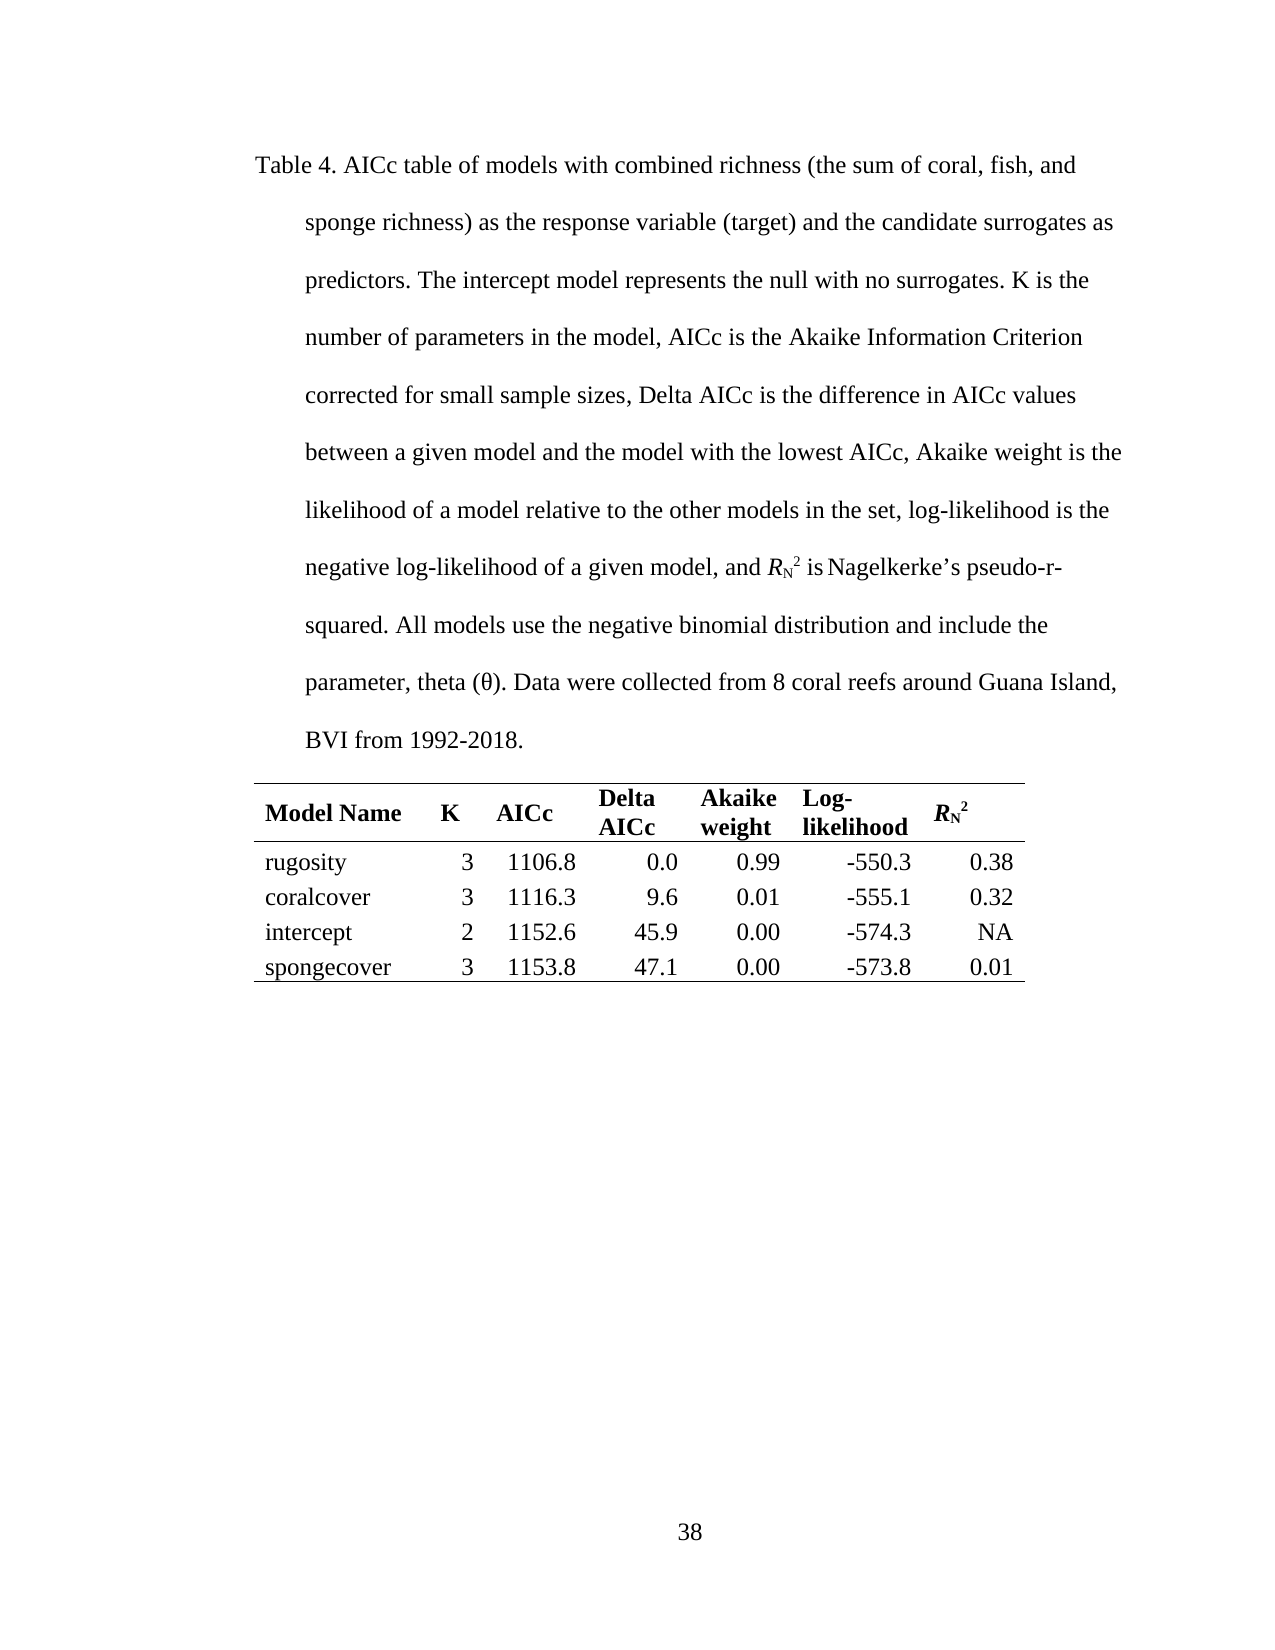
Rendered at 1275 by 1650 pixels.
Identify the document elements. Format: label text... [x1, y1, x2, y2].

table_cell 0.01 [922, 946, 1024, 981]
table_cell -574.3 [791, 911, 922, 946]
table_header Akaike weight [689, 784, 791, 841]
table_header Model Name [254, 784, 429, 841]
table_cell 45.9 [587, 911, 689, 946]
table_cell 1116.3 [485, 876, 587, 911]
table_cell 0.00 [689, 911, 791, 946]
table_cell 0.01 [689, 876, 791, 911]
table_cell spongecover [254, 946, 429, 981]
subtitle Table 4. AICc table of models with combined richness (the sum of coral, fish, and sponge richness) as the response variable (target) and the candidate surrogates as predictors. The intercept model represents the null with no surrogates. K is the number of parameters in the model, AICc is the Akaike Information Criterion corrected for small sample sizes, Delta AICc is the difference in AICc values between a given model and the model with the lowest AICc, Akaike weight is the likelihood of a model relative to the other models in the set, log-likelihood is the negative log-likelihood of a given model, and RN2 is Nagelkerke’s pseudo-r-squared. All models use the negative binomial distribution and include the parameter, theta (θ). Data were collected from 8 coral reefs around Guana Island, BVI from 1992-2018. [255, 150, 1125, 754]
table_cell 0.00 [689, 946, 791, 981]
table_cell coralcover [254, 876, 429, 911]
table_cell -573.8 [791, 946, 922, 981]
table_cell 3 [429, 946, 485, 981]
table_cell intercept [254, 911, 429, 946]
table_cell 3 [429, 876, 485, 911]
table_header RN2 [922, 784, 1024, 841]
table_cell 3 [429, 842, 485, 876]
table_cell 0.38 [922, 842, 1024, 876]
table_cell 1106.8 [485, 842, 587, 876]
table_cell 1153.8 [485, 946, 587, 981]
table_cell 1152.6 [485, 911, 587, 946]
table_cell -555.1 [791, 876, 922, 911]
table_cell 2 [429, 911, 485, 946]
table_cell 0.0 [587, 842, 689, 876]
table_cell 9.6 [587, 876, 689, 911]
table_header AICc [485, 784, 587, 841]
table_cell -550.3 [791, 842, 922, 876]
table_cell rugosity [254, 842, 429, 876]
table_header Delta AICc [587, 784, 689, 841]
table_cell 0.99 [689, 842, 791, 876]
table_header K [429, 784, 485, 841]
table_cell 0.32 [922, 876, 1024, 911]
table_cell NA [922, 911, 1024, 946]
table_header Log-likelihood [791, 784, 922, 841]
table_cell 47.1 [587, 946, 689, 981]
